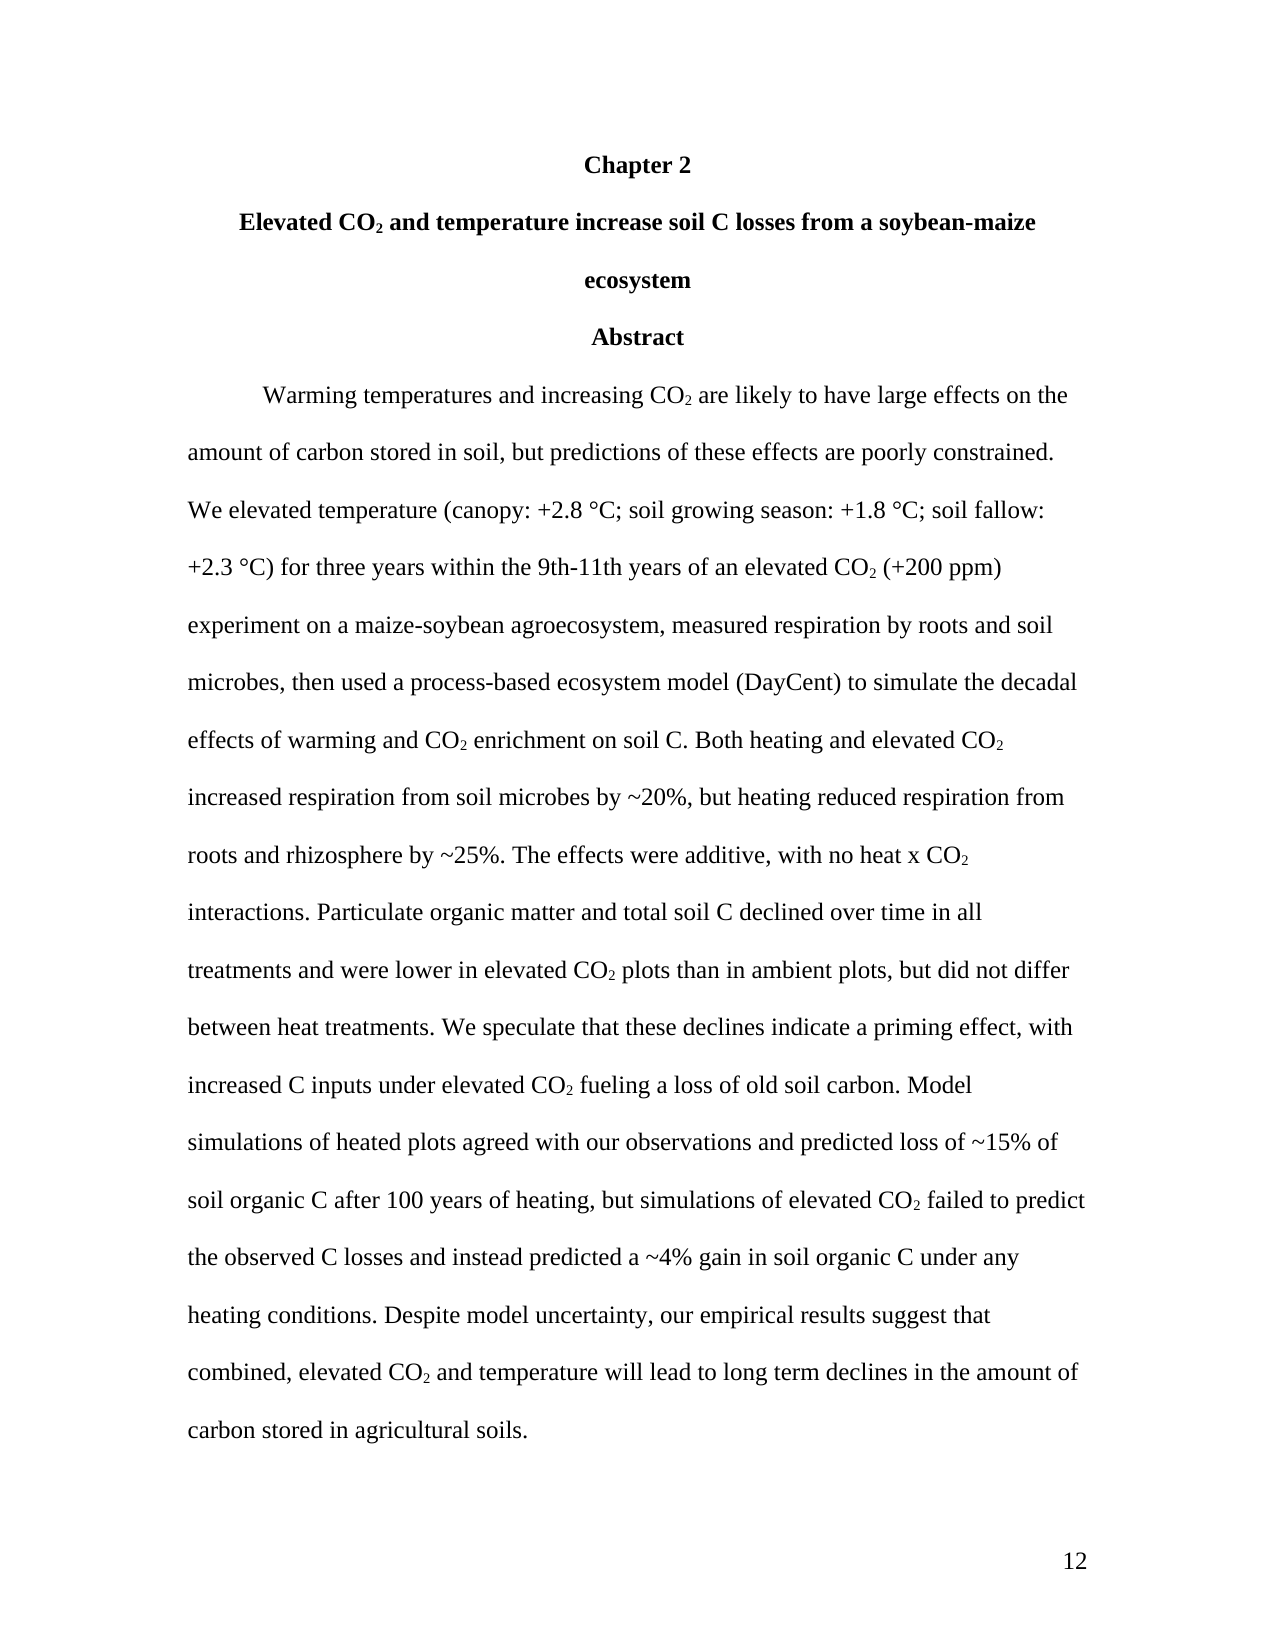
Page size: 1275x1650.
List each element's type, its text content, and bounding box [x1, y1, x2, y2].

subtitle Chapter 2 [187, 150, 1087, 179]
subtitle Abstract [187, 322, 1087, 351]
subtitle Elevated CO2 and temperature increase soil C losses from a soybean-maize ecosystem [187, 207, 1087, 294]
text Warming temperatures and increasing CO2 are likely to have large effects on the amount of carbon stored in soil, but predictions of these effects are poorly constrained. We elevated temperature (canopy: +2.8 °C; soil growing season: +1.8 °C; soil fallow: +2.3 °C) for three years within the 9th-11th years of an elevated CO2 (+200 ppm) experiment on a maize-soybean agroecosystem, measured respiration by roots and soil microbes, then used a process-based ecosystem model (DayCent) to simulate the decadal effects of warming and CO2 enrichment on soil C. Both heating and elevated CO2 increased respiration from soil microbes by ~20%, but heating reduced respiration from roots and rhizosphere by ~25%. The effects were additive, with no heat x CO2 interactions. Particulate organic matter and total soil C declined over time in all treatments and were lower in elevated CO2 plots than in ambient plots, but did not differ between heat treatments. We speculate that these declines indicate a priming effect, with increased C inputs under elevated CO2 fueling a loss of old soil carbon. Model simulations of heated plots agreed with our observations and predicted loss of ~15% of soil organic C after 100 years of heating, but simulations of elevated CO2 failed to predict the observed C losses and instead predicted a ~4% gain in soil organic C under any heating conditions. Despite model uncertainty, our empirical results suggest that combined, elevated CO2 and temperature will lead to long term declines in the amount of carbon stored in agricultural soils. [187, 380, 1087, 1444]
